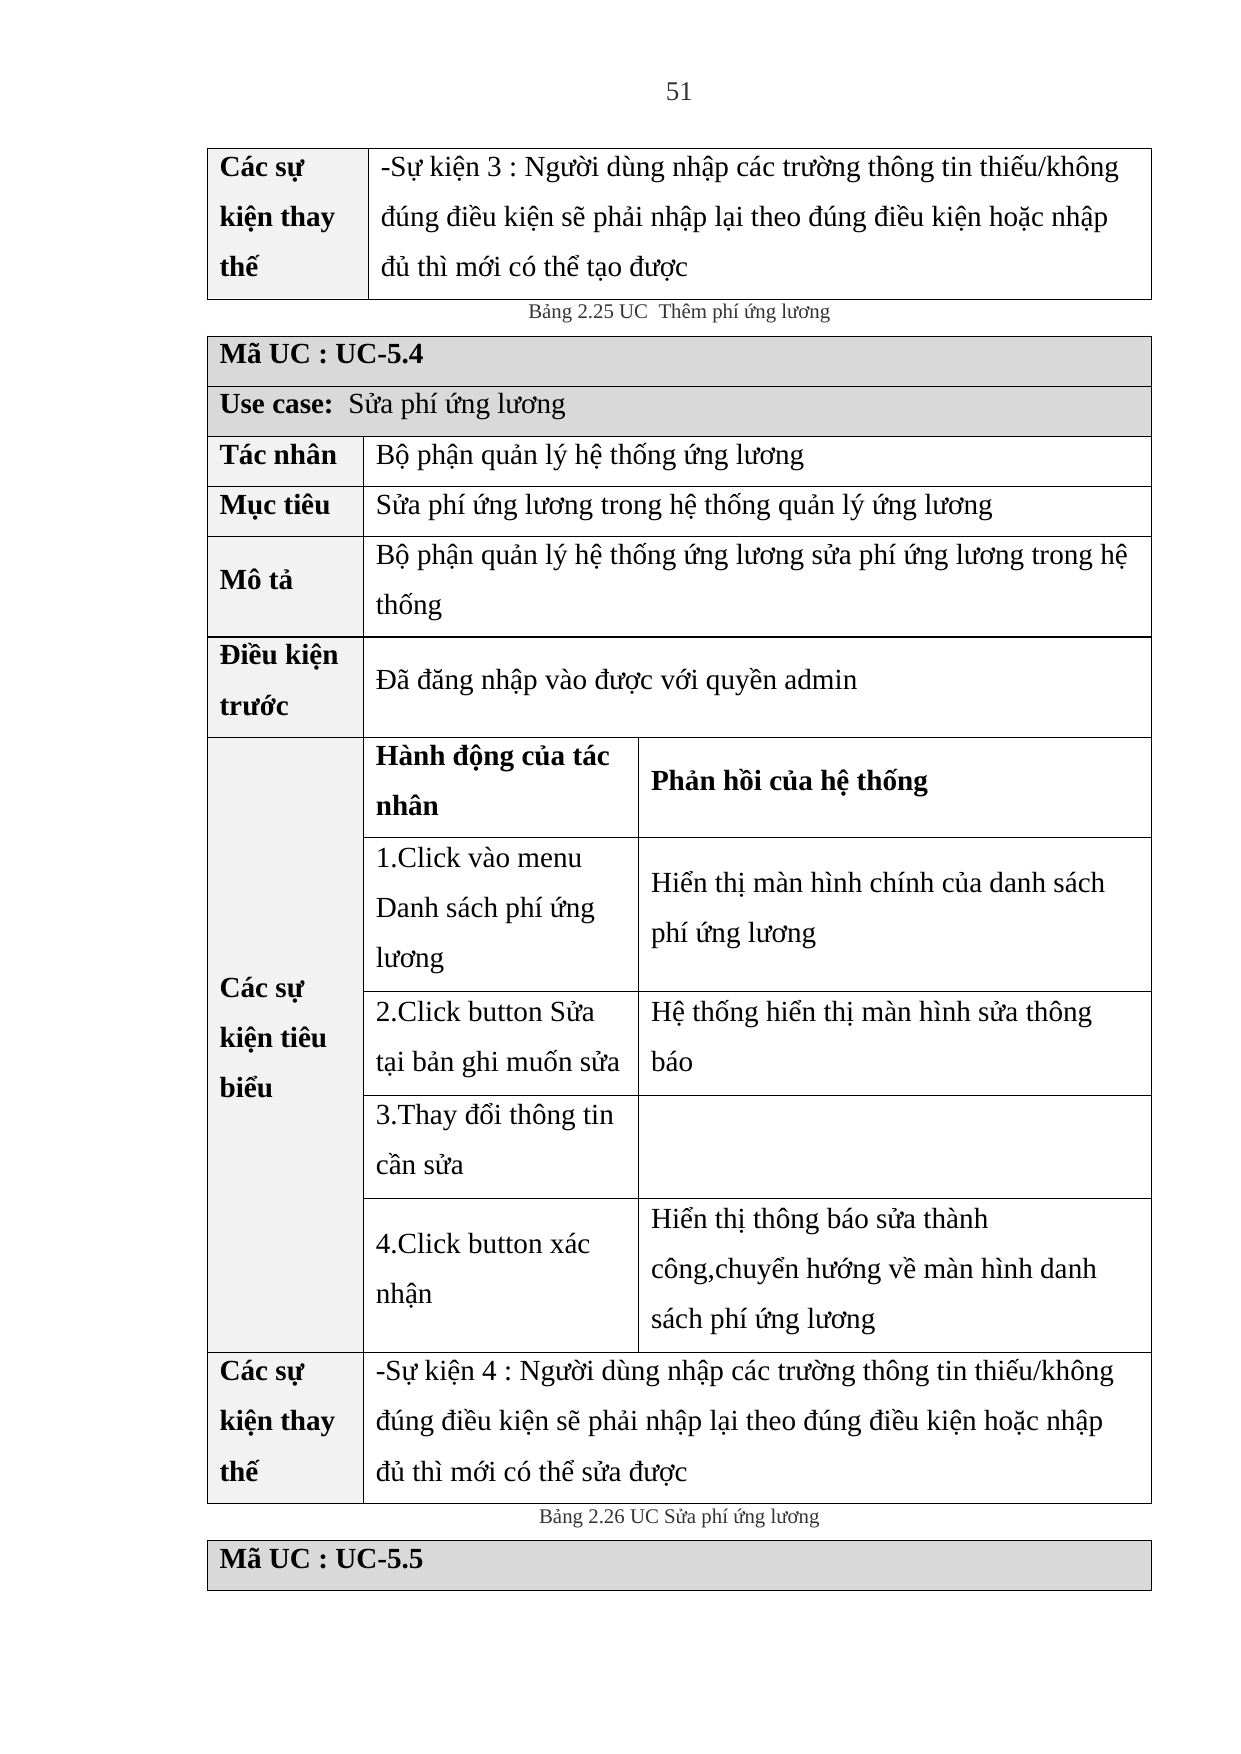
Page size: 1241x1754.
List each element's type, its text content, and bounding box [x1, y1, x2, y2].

table_cell Các sự kiện thay thế [208, 1353, 363, 1503]
table_cell 1.Click vào menu Danh sách phí ứng lương [364, 838, 638, 991]
table_cell Điều kiện trước [208, 638, 363, 737]
table_cell -Sự kiện 4 : Người dùng nhập các trường thông tin thiếu/không đúng điều kiện sẽ phải nhập lại theo đúng điều kiện hoặc nhập đủ thì mới có thể sửa được [364, 1353, 1151, 1503]
table_cell Bộ phận quản lý hệ thống ứng lương sửa phí ứng lương trong hệ thống [364, 537, 1151, 636]
table_cell Các sự kiện thay thế [208, 149, 368, 298]
table_cell Tác nhân [208, 437, 363, 486]
table_cell Hiển thị thông báo sửa thành công,chuyển hướng về màn hình danh sách phí ứng lương [639, 1199, 1151, 1352]
table_cell [639, 1096, 1151, 1198]
table_cell Use case: Sửa phí ứng lương [208, 387, 1151, 436]
table_cell Các sự kiện tiêu biểu [208, 738, 363, 1352]
table_cell Phản hồi của hệ thống [639, 738, 1151, 837]
table_cell Hành động của tác nhân [364, 738, 638, 837]
table_cell Mô tả [208, 537, 363, 636]
table_cell -Sự kiện 3 : Người dùng nhập các trường thông tin thiếu/không đúng điều kiện sẽ phải nhập lại theo đúng điều kiện hoặc nhập đủ thì mới có thể tạo được [369, 149, 1151, 298]
table_cell Sửa phí ứng lương trong hệ thống quản lý ứng lương [364, 487, 1151, 536]
table_cell Mục tiêu [208, 487, 363, 536]
table_cell Hiển thị màn hình chính của danh sách phí ứng lương [639, 838, 1151, 991]
table_cell Bộ phận quản lý hệ thống ứng lương [364, 437, 1151, 486]
table_cell 4.Click button xác nhận [364, 1199, 638, 1352]
table_header Mã UC : UC-5.4 [208, 337, 1151, 386]
table_cell Hệ thống hiển thị màn hình sửa thông báo [639, 992, 1151, 1094]
table_cell Đã đăng nhập vào được với quyền admin [364, 638, 1151, 737]
table_cell 2.Click button Sửa tại bản ghi muốn sửa [364, 992, 638, 1094]
table_header Mã UC : UC-5.5 [208, 1541, 1151, 1590]
table_cell 3.Thay đổi thông tin cần sửa [364, 1096, 638, 1198]
